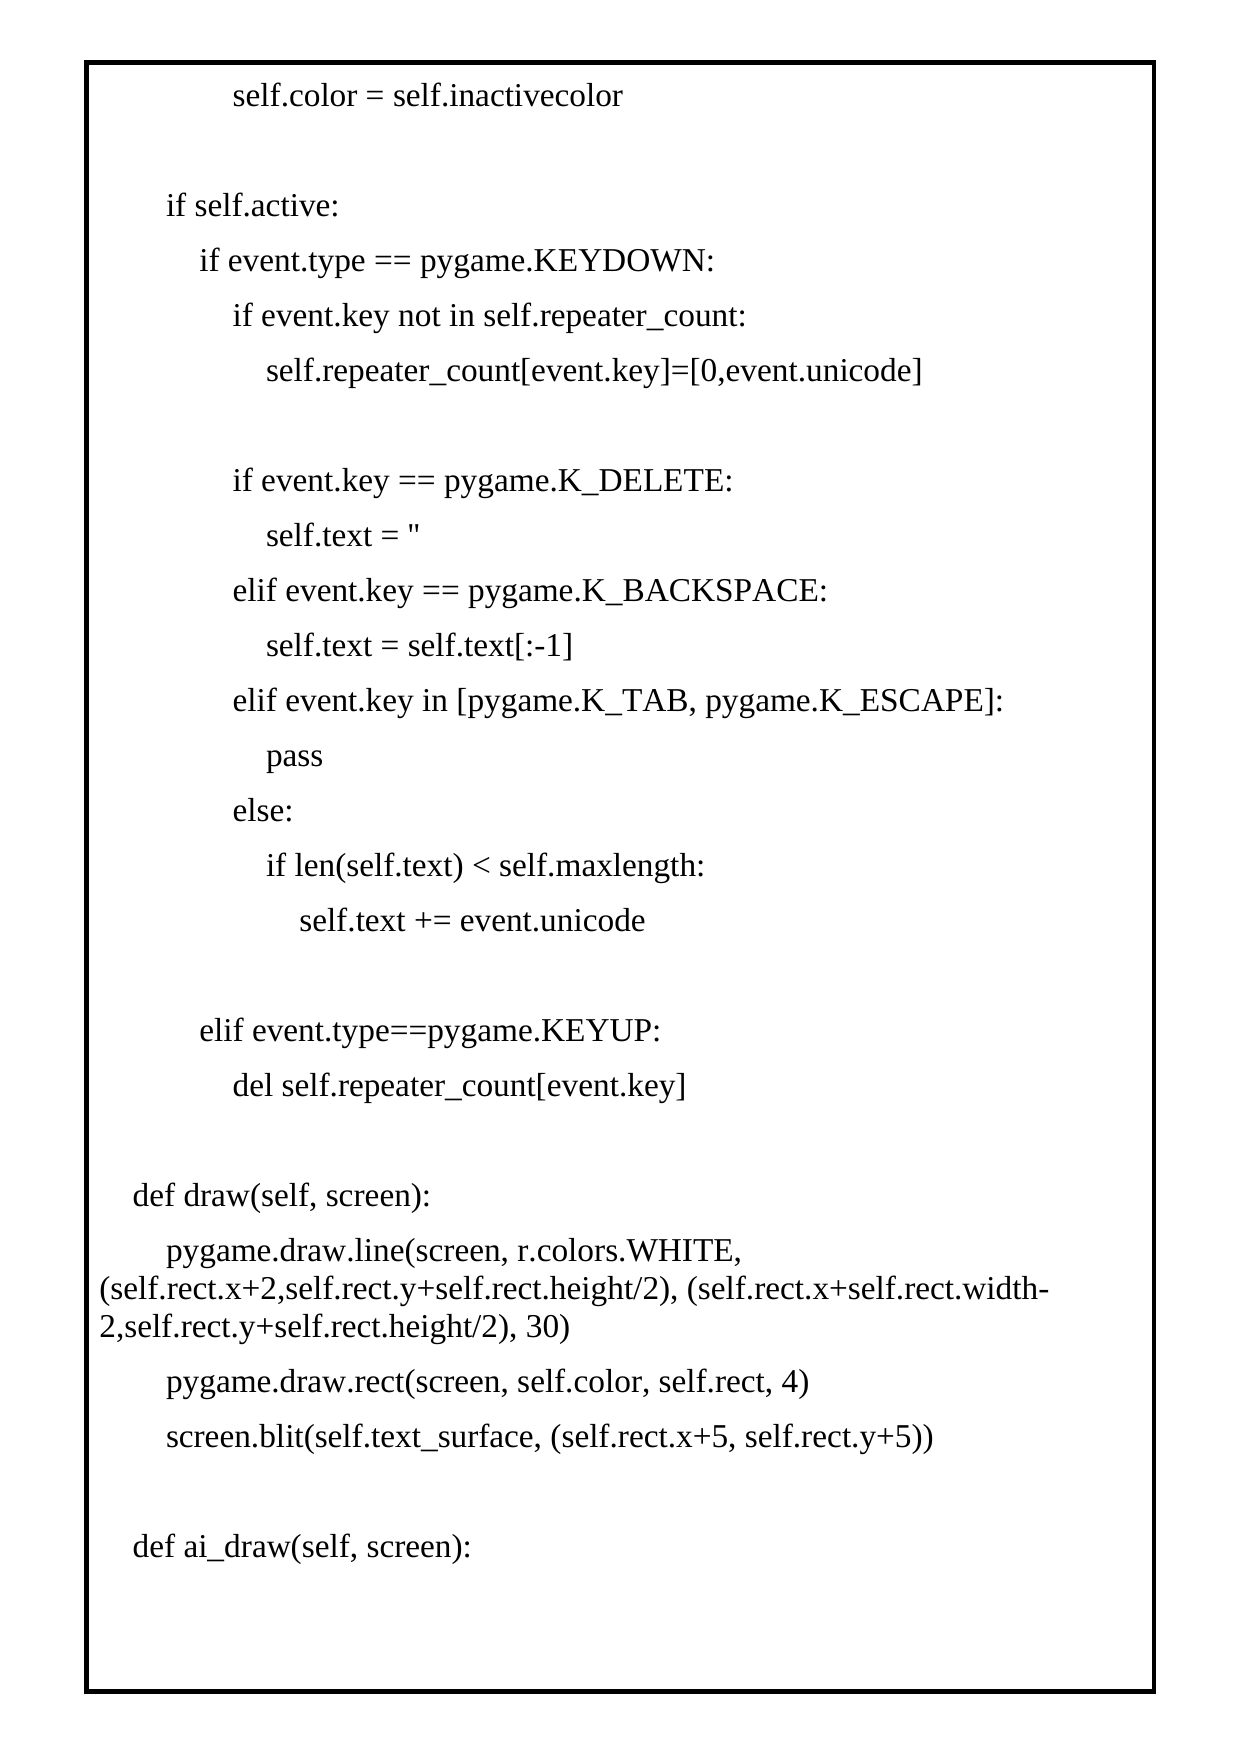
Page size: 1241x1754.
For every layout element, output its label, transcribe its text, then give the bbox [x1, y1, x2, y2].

text if self.active: [99, 185, 1141, 223]
text del self.repeater_count[event.key] [99, 1065, 1141, 1103]
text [99, 1230, 1141, 1345]
text elif event.type==pygame.KEYUP: [99, 1010, 1141, 1048]
text if event.key == pygame.K_DELETE: [99, 460, 1141, 498]
text self.text = self.text[:-1] [99, 625, 1141, 663]
text if event.type == pygame.KEYDOWN: [99, 240, 1141, 278]
text self.text = '' [99, 515, 1141, 553]
text elif event.key in [pygame.K_TAB, pygame.K_ESCAPE]: [99, 680, 1141, 718]
text elif event.key == pygame.K_BACKSPACE: [99, 570, 1141, 608]
text else: [99, 790, 1141, 828]
text self.repeater_count[event.key]=[0,event.unicode] [99, 350, 1141, 388]
text if len(self.text) < self.maxlength: [99, 845, 1141, 883]
text self.color = self.inactivecolor [99, 75, 1141, 113]
text if event.key not in self.repeater_count: [99, 295, 1141, 333]
text def ai_draw(self, screen): [99, 1527, 1141, 1565]
text screen.blit(self.text_surface, (self.rect.x+5, self.rect.y+5)) [99, 1417, 1141, 1455]
text def draw(self, screen): [99, 1175, 1141, 1213]
text pygame.draw.rect(screen, self.color, self.rect, 4) [99, 1362, 1141, 1400]
text self.text += event.unicode [99, 900, 1141, 938]
text pass [99, 735, 1141, 773]
